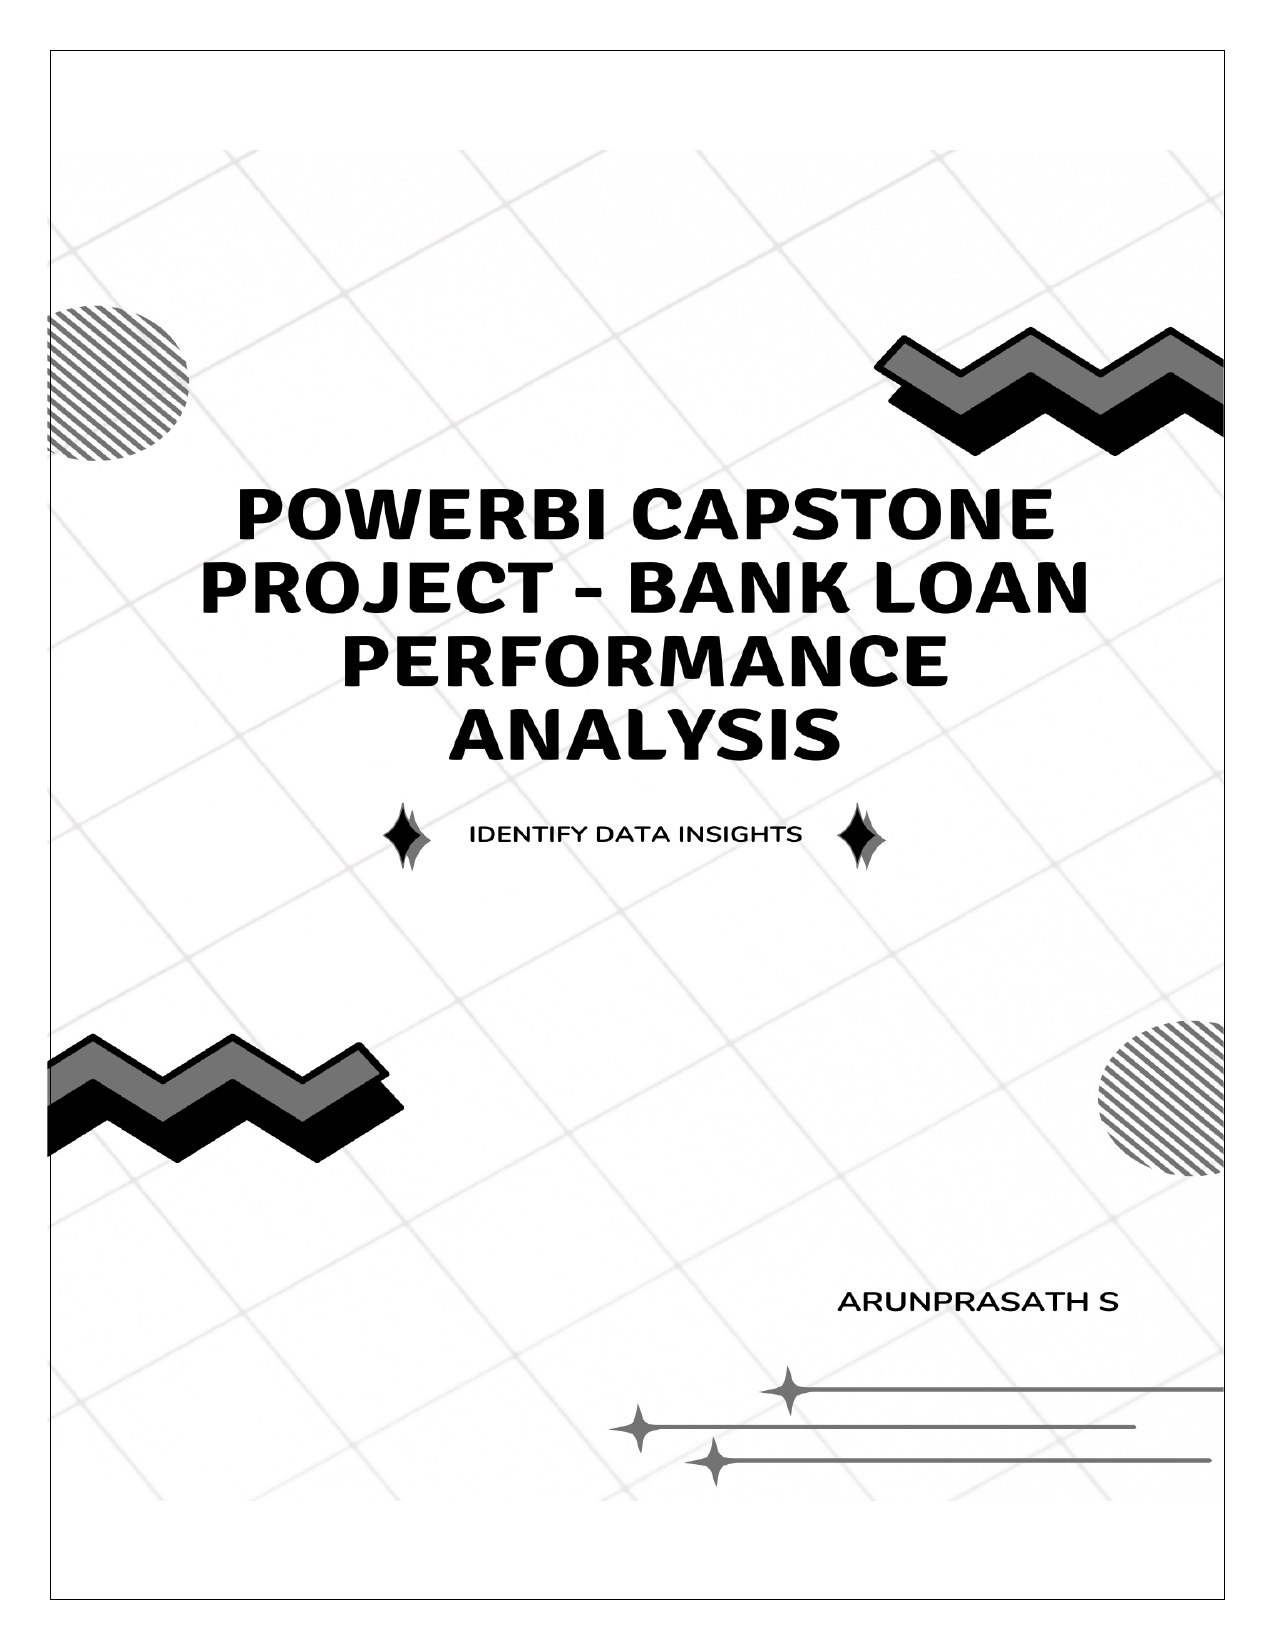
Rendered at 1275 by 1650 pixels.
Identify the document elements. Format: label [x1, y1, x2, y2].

picture [51, 150, 1224, 1501]
